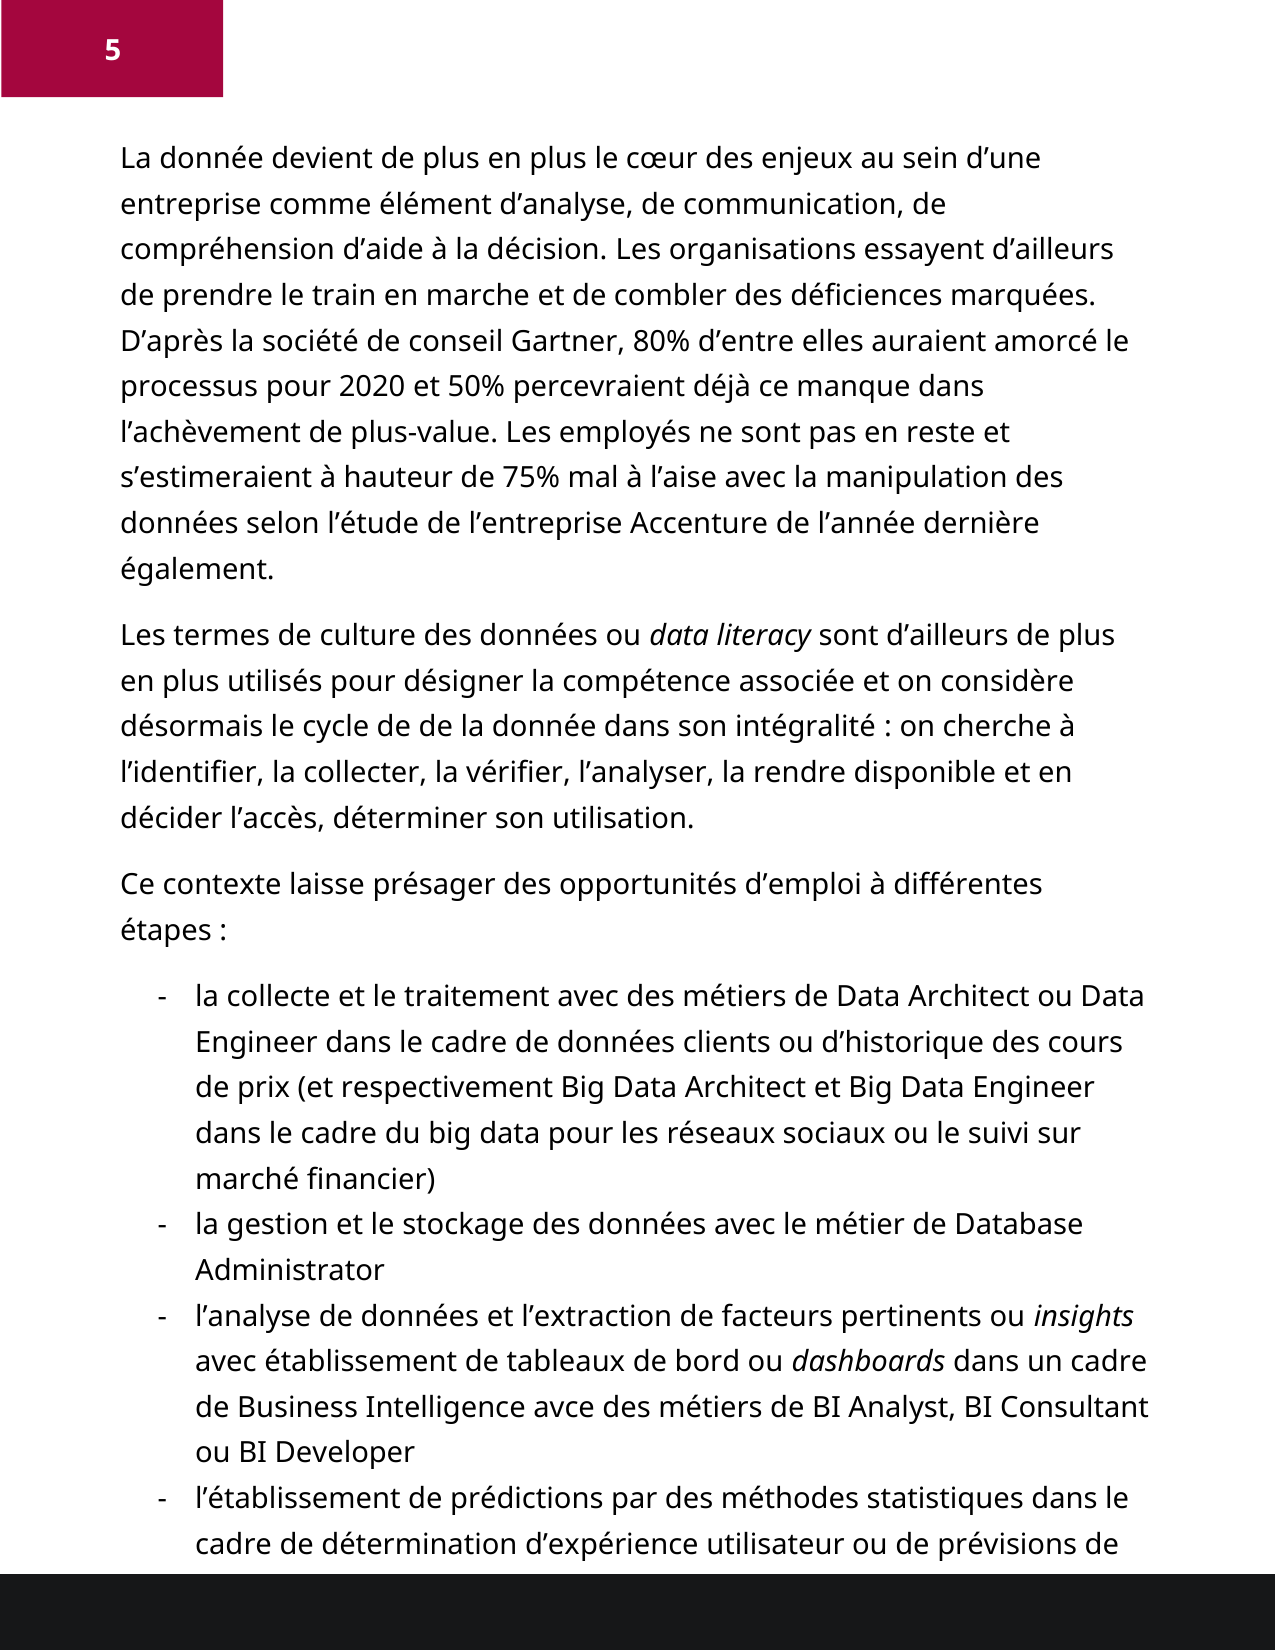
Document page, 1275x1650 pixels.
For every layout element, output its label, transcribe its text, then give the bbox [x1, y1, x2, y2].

list l’analyse de données et l’extraction de facteurs pertinents ou insights avec établissement de tableaux de bord ou dashboards dans un cadre de Business Intelligence avce des métiers de BI Analyst, BI Consultant ou BI Developer [157, 1295, 1155, 1471]
list la collecte et le traitement avec des métiers de Data Architect ou Data Engineer dans le cadre de données clients ou d’historique des cours de prix (et respectivement Big Data Architect et Big Data Engineer dans le cadre du big data pour les réseaux sociaux ou le suivi sur marché financier) [157, 975, 1155, 1198]
text Ce contexte laisse présager des opportunités d’emploi à différentes étapes : [120, 863, 1155, 949]
list la gestion et le stockage des données avec le métier de Database Administrator [157, 1203, 1155, 1289]
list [157, 1477, 1155, 1563]
text La donnée devient de plus en plus le cœur des enjeux au sein d’une entreprise comme élément d’analyse, de communication, de compréhension d’aide à la décision. Les organisations essayent d’ailleurs de prendre le train en marche et de combler des déficiences marquées. D’après la société de conseil Gartner, 80% d’entre elles auraient amorcé le processus pour 2020 et 50% percevraient déjà ce manque dans l’achèvement de plus-value. Les employés ne sont pas en reste et s’estimeraient à hauteur de 75% mal à l’aise avec la manipulation des données selon l’étude de l’entreprise Accenture de l’année dernière également. [120, 137, 1155, 588]
text Les termes de culture des données ou data literacy sont d’ailleurs de plus en plus utilisés pour désigner la compétence associée et on considère désormais le cycle de de la donnée dans son intégralité : on cherche à l’identifier, la collecter, la vérifier, l’analyser, la rendre disponible et en décider l’accès, déterminer son utilisation. [120, 614, 1155, 837]
